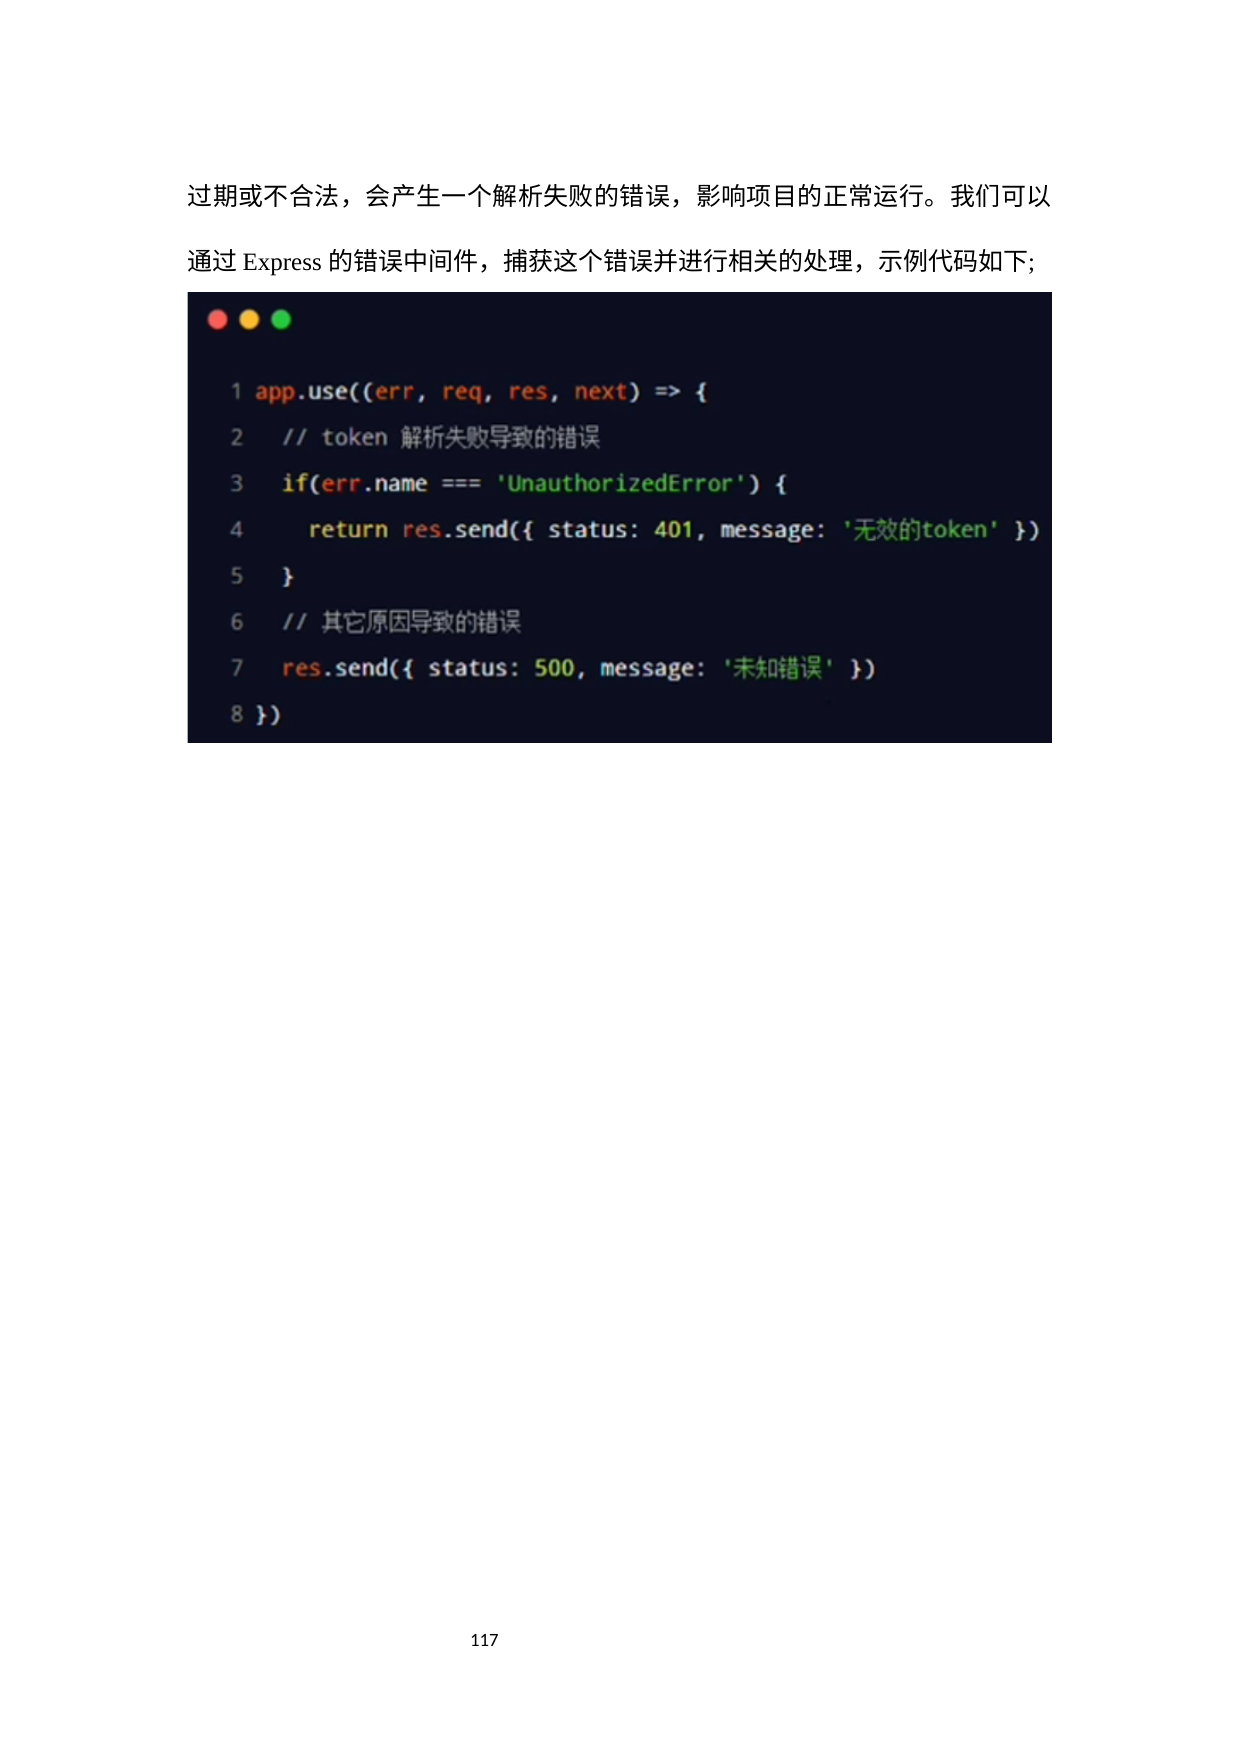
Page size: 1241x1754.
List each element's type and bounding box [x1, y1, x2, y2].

text [187, 162, 1053, 292]
picture [187, 292, 1052, 743]
